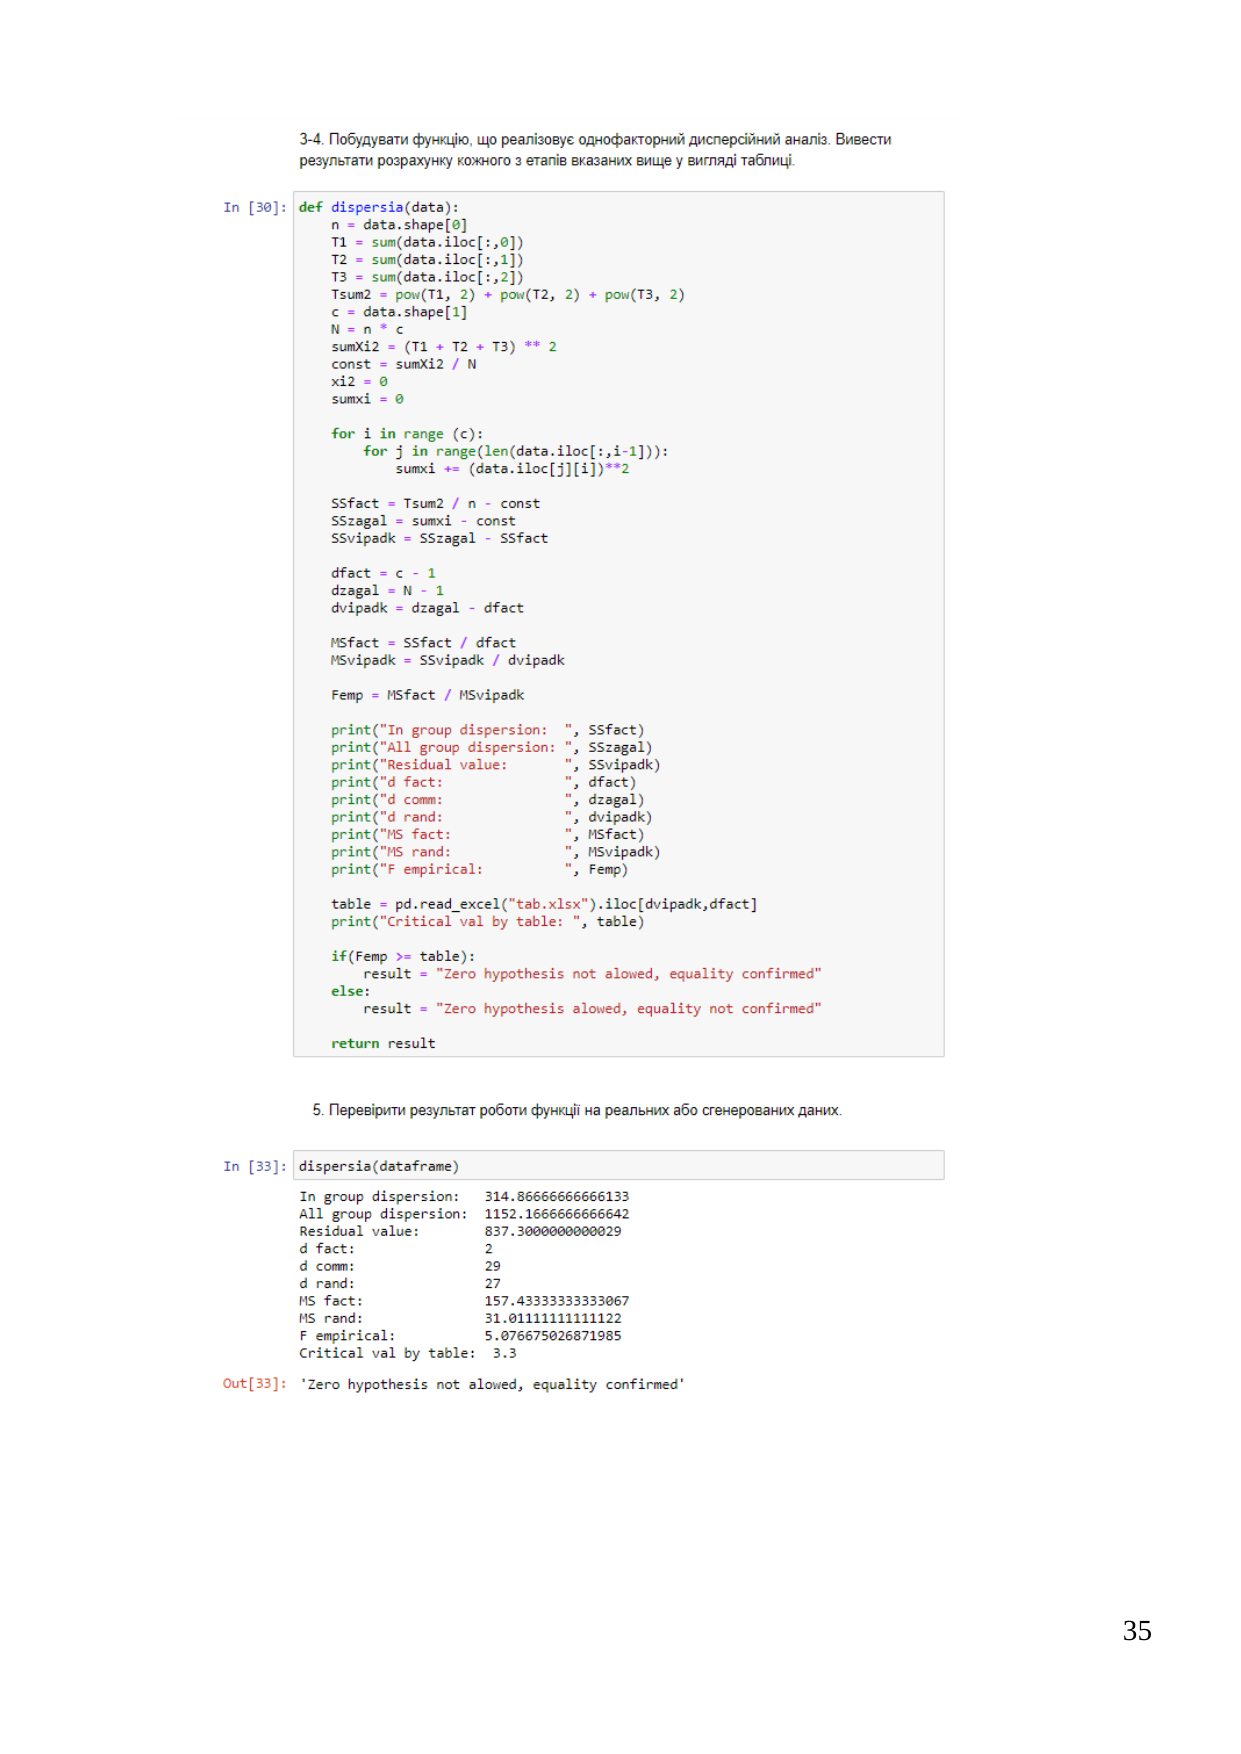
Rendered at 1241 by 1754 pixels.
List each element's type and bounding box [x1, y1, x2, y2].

picture [177, 1095, 959, 1403]
picture [177, 118, 959, 1059]
